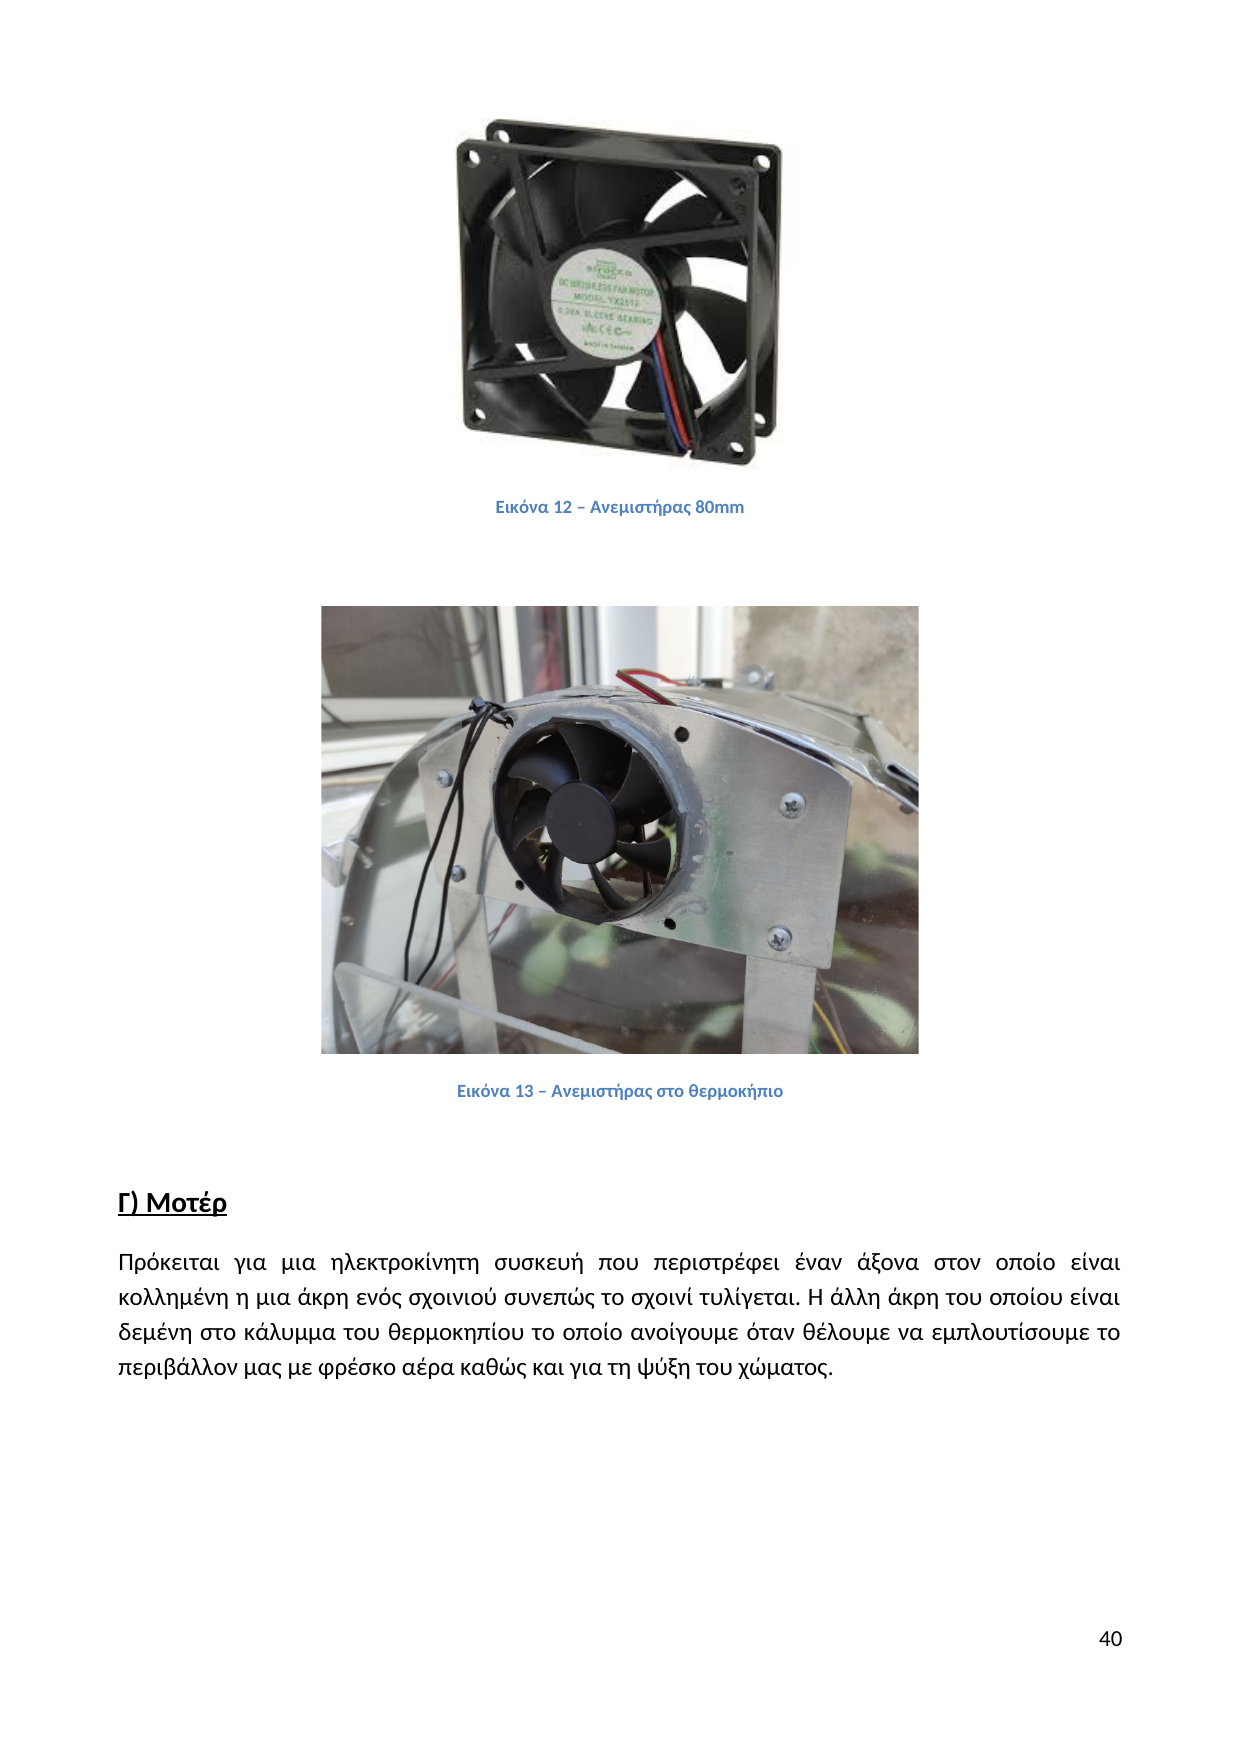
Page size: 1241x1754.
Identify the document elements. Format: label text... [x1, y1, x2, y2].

text Εικόνα 12 – Ανεμιστήρας 80mm [118, 495, 1122, 518]
text Πρόκειται για μια ηλεκτροκίνητη συσκευή που περιστρέφει έναν άξονα στον οποίο είναι κολλημένη η μια άκρη ενός σχοινιού συνεπώς το σχοινί τυλίγεται. Η άλλη άκρη του οποίου είναι δεμένη στο κάλυμμα του θερμοκηπίου το οποίο ανοίγουμε όταν θέλουμε να εμπλουτίσουμε το περιβάλλον μας με φρέσκο αέρα καθώς και για τη ψύξη του χώματος. [118, 1246, 1122, 1381]
text Γ) Μοτέρ [118, 1184, 1122, 1220]
text Εικόνα 13 – Ανεμιστήρας στο θερμοκήπιο [118, 1079, 1122, 1102]
picture [443, 118, 797, 471]
picture [321, 606, 919, 1054]
